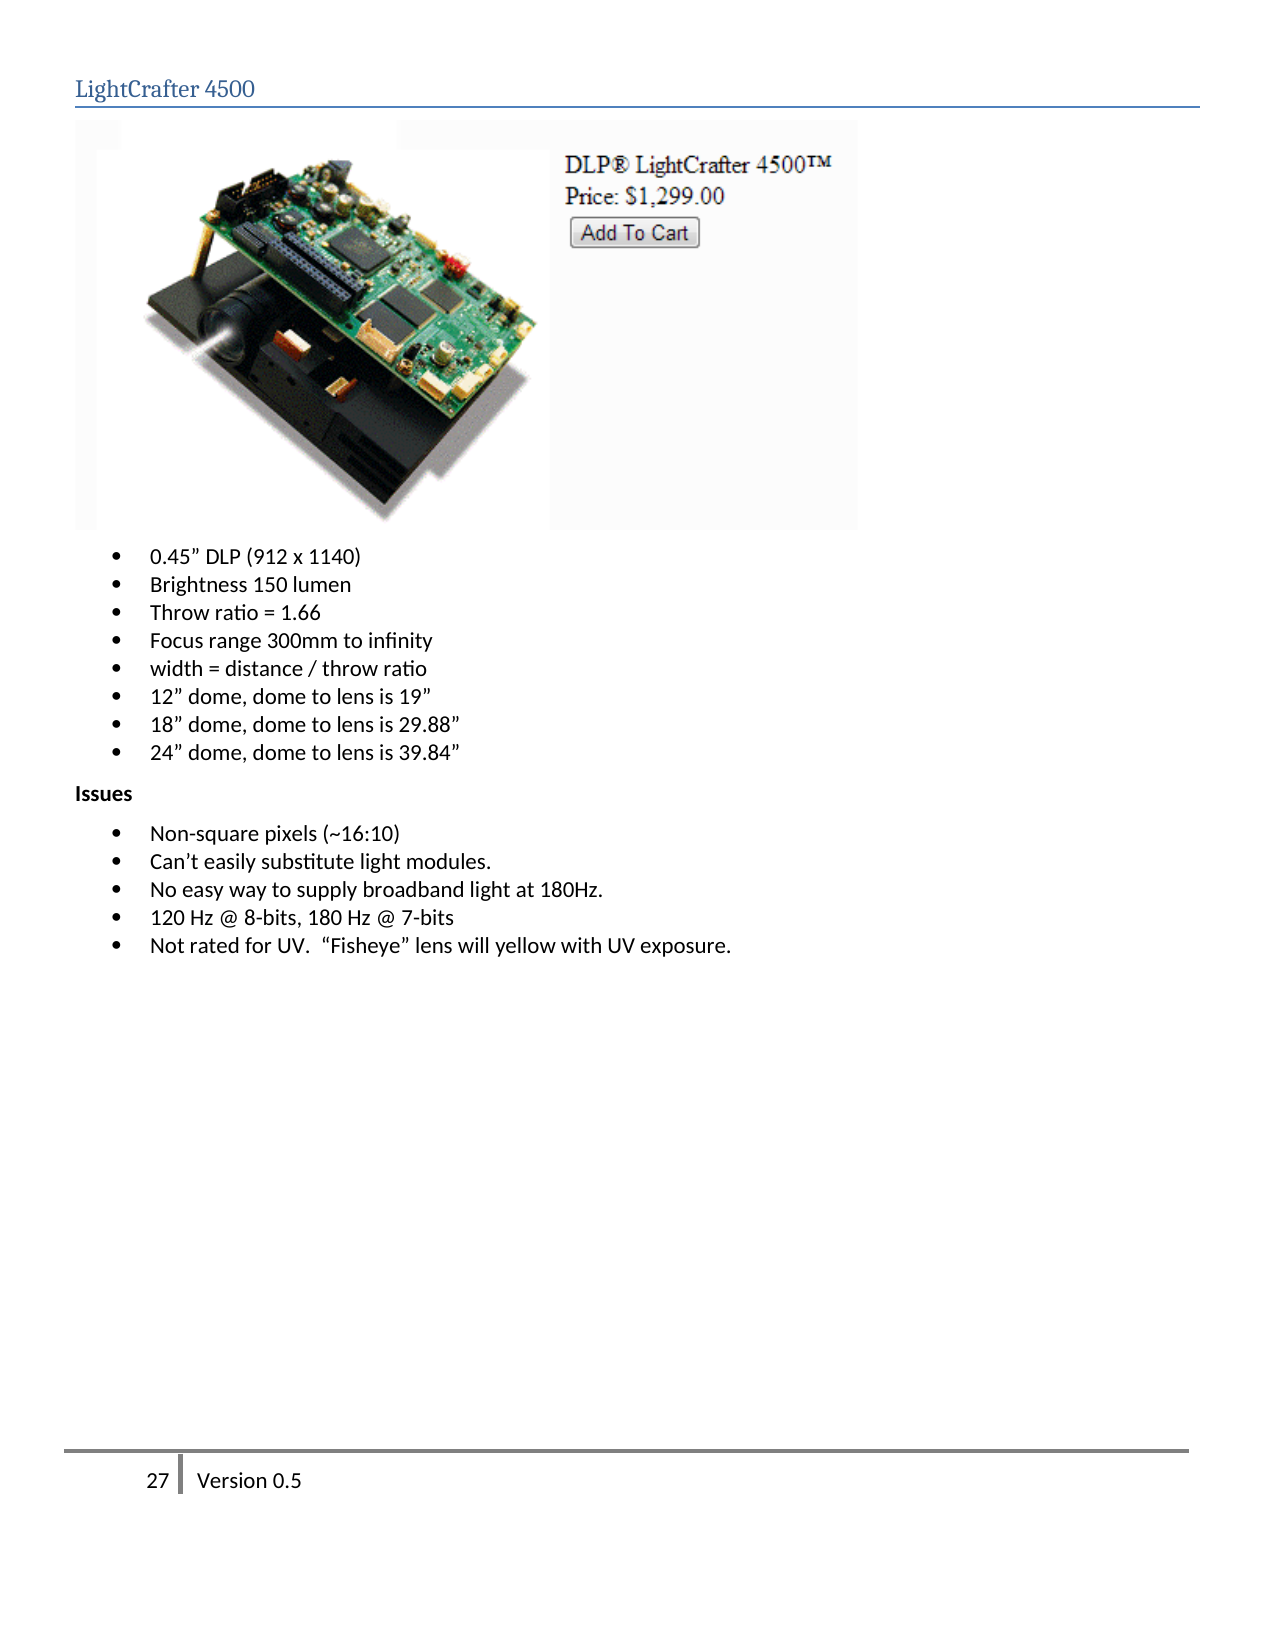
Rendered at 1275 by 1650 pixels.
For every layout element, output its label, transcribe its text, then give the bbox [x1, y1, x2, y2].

subtitle LightCrafter 4500 [75, 75, 1200, 106]
list 18” dome, dome to lens is 29.88” [112, 710, 1200, 738]
list 120 Hz @ 8-bits, 180 Hz @ 7-bits [112, 903, 1200, 932]
list Not rated for UV. “Fisheye” lens will yellow with UV exposure. [112, 932, 1200, 959]
list Can’t easily substitute light modules. [112, 847, 1200, 876]
list No easy way to supply broadband light at 180Hz. [112, 876, 1200, 903]
list Focus range 300mm to infinity [112, 626, 1200, 654]
list 0.45” DLP (912 x 1140) [112, 542, 1200, 570]
picture [75, 120, 858, 530]
list Non-square pixels (~16:10) [112, 819, 1200, 847]
list 12” dome, dome to lens is 19” [112, 682, 1200, 710]
list Throw ratio = 1.66 [112, 598, 1200, 626]
list 24” dome, dome to lens is 39.84” [112, 738, 1200, 766]
list width = distance / throw ratio [112, 654, 1200, 682]
text Issues [75, 779, 1200, 807]
list Brightness 150 lumen [112, 570, 1200, 598]
